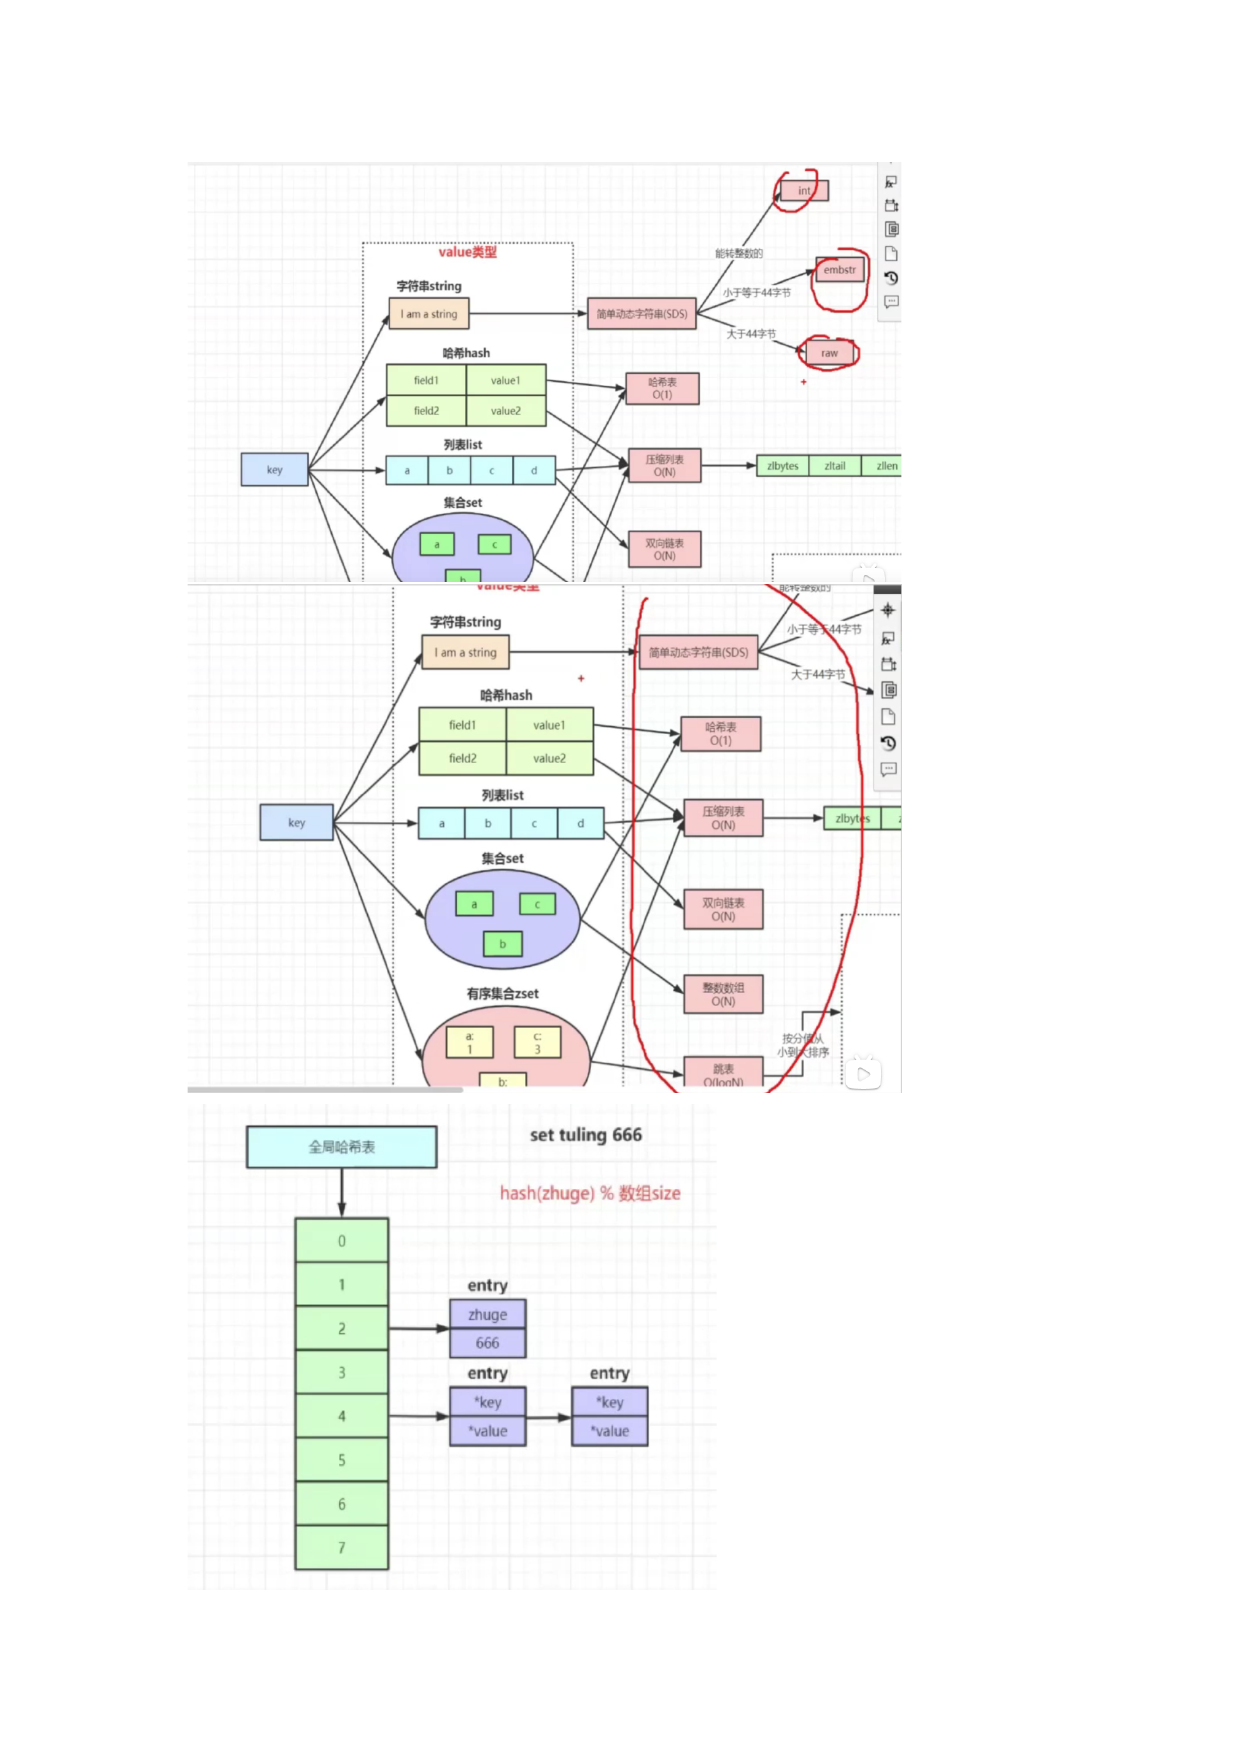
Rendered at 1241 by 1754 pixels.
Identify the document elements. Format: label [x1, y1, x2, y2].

picture [187, 584, 902, 1093]
picture [187, 1104, 717, 1590]
picture [187, 162, 902, 582]
